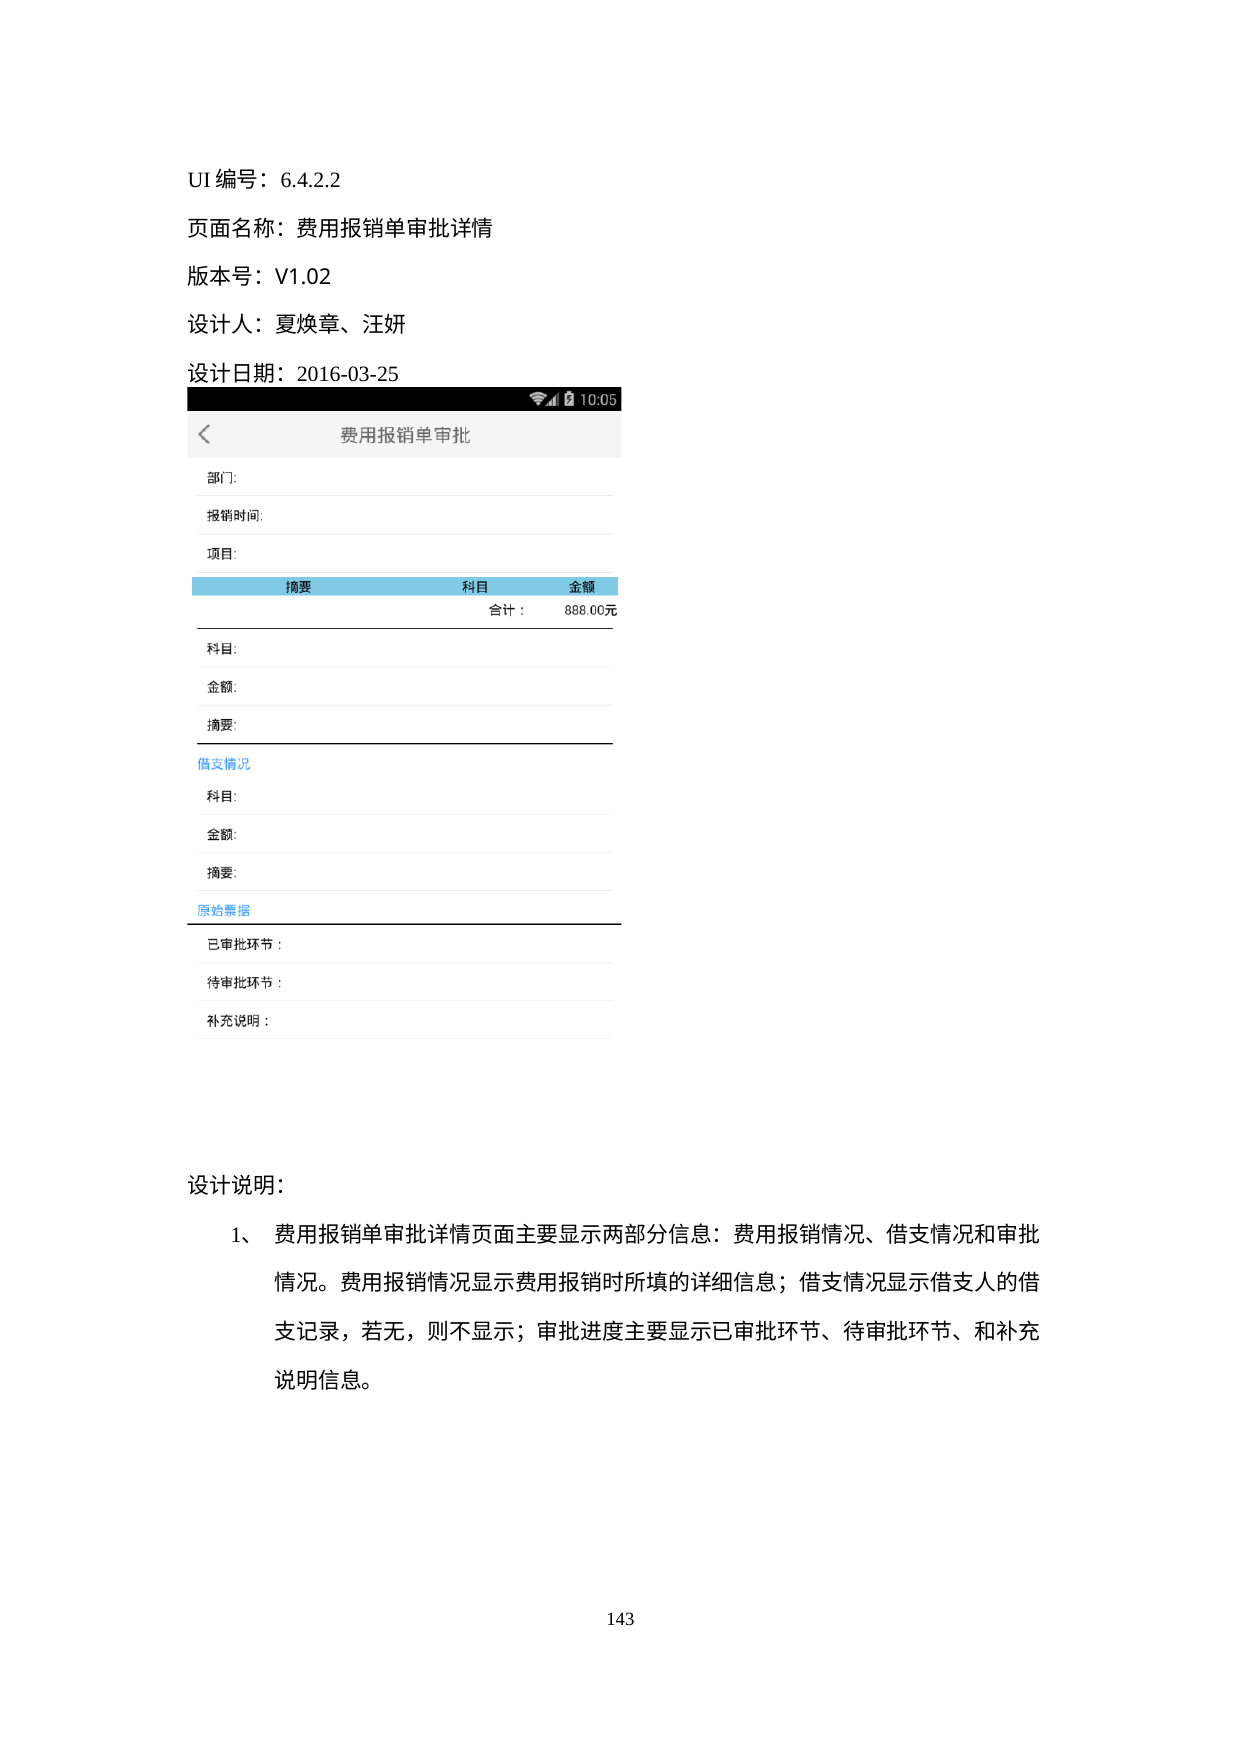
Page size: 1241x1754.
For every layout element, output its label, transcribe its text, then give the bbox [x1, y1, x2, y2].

list 费用报销单审批详情页面主要显示两部分信息：费用报销情况、借支情况和审批情况。费用报销情况显示费用报销时所填的详细信息；借支情况显示借支人的借支记录，若无，则不显示；审批进度主要显示已审批环节、待审批环节、和补充说明信息。 [230, 1216, 1053, 1395]
picture [187, 387, 622, 1161]
text 页面名称：费用报销单审批详情 [187, 210, 1053, 243]
text 设计人：夏焕章、汪妍 [187, 307, 1053, 339]
text 设计说明： [187, 1168, 1053, 1200]
text 版本号：V1.02 [187, 259, 1053, 291]
text UI编号：6.4.2.2 [187, 162, 1053, 194]
text 设计日期：2016-03-25 [187, 355, 1053, 388]
